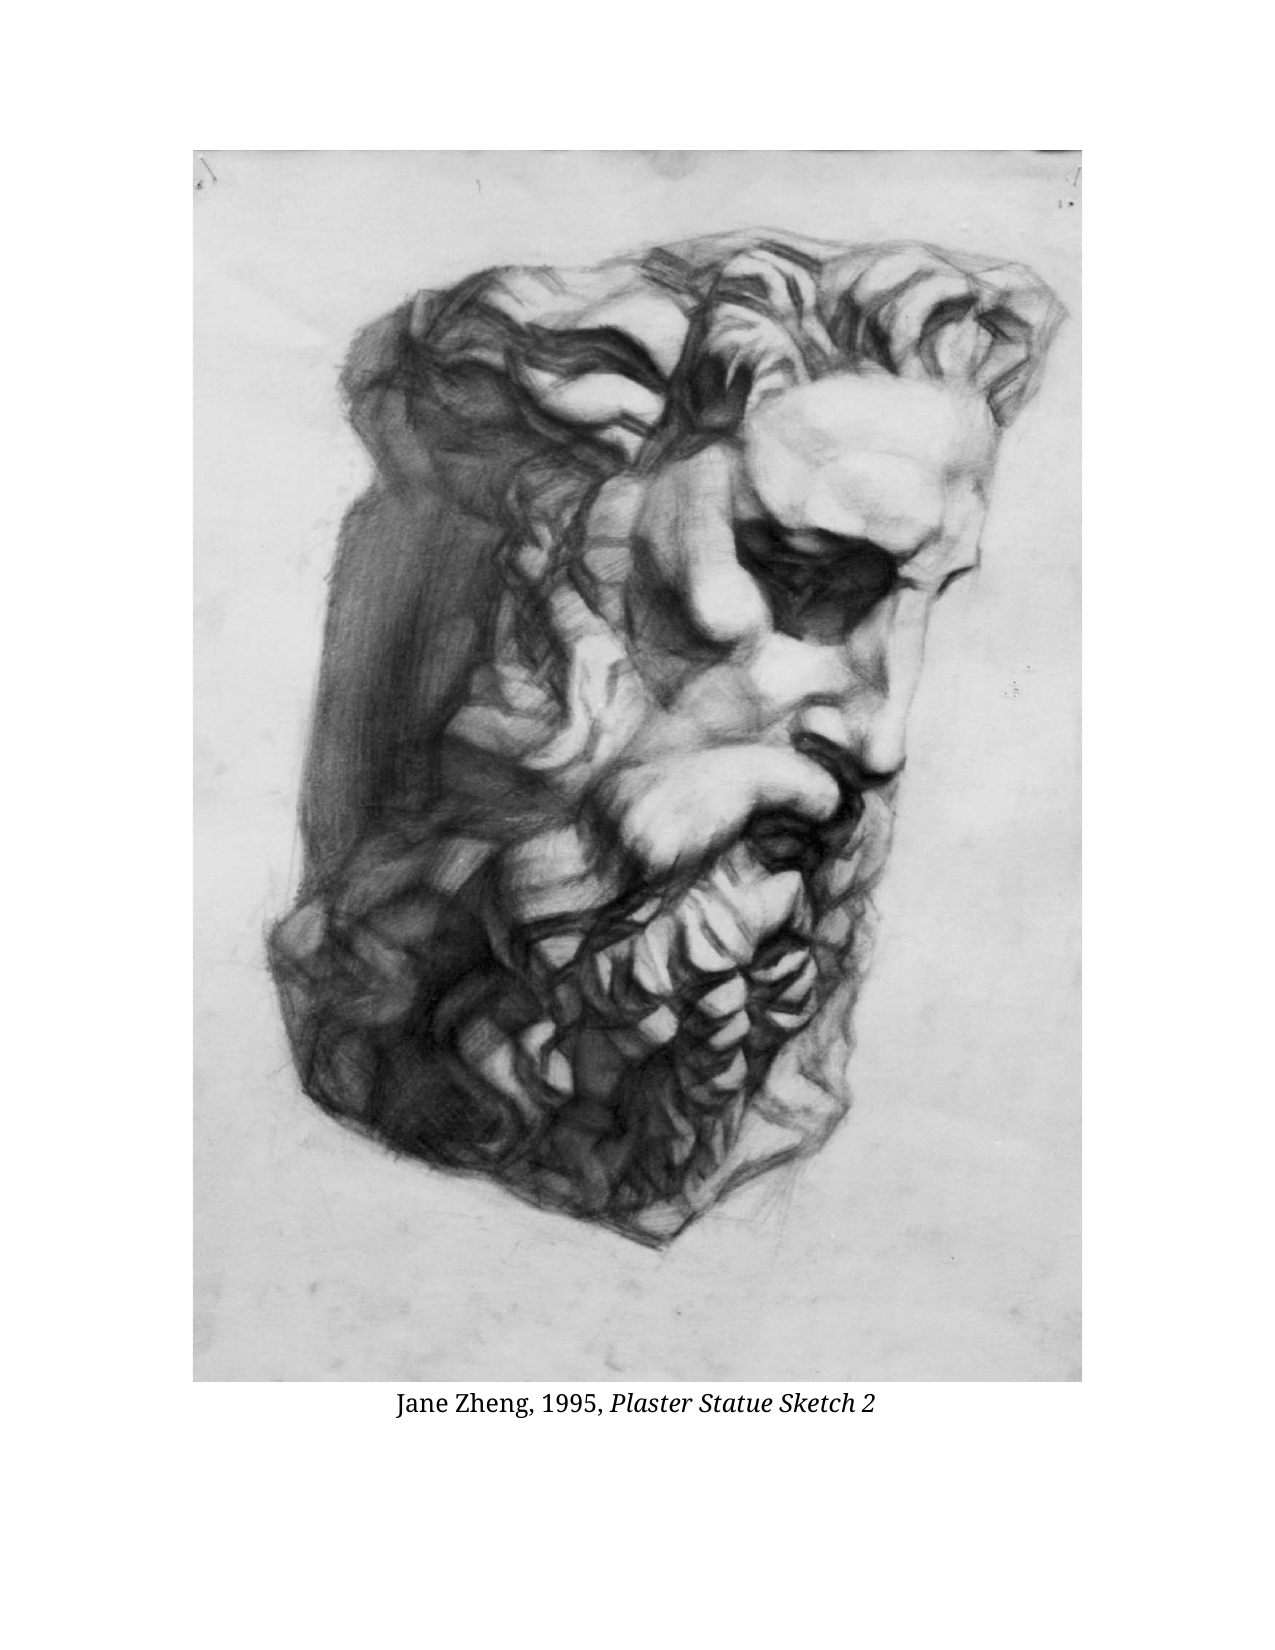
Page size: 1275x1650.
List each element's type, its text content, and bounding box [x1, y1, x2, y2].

picture [192, 150, 1083, 1382]
text Jane Zheng, 1995, Plaster Statue Sketch 2 [150, 1386, 1125, 1420]
